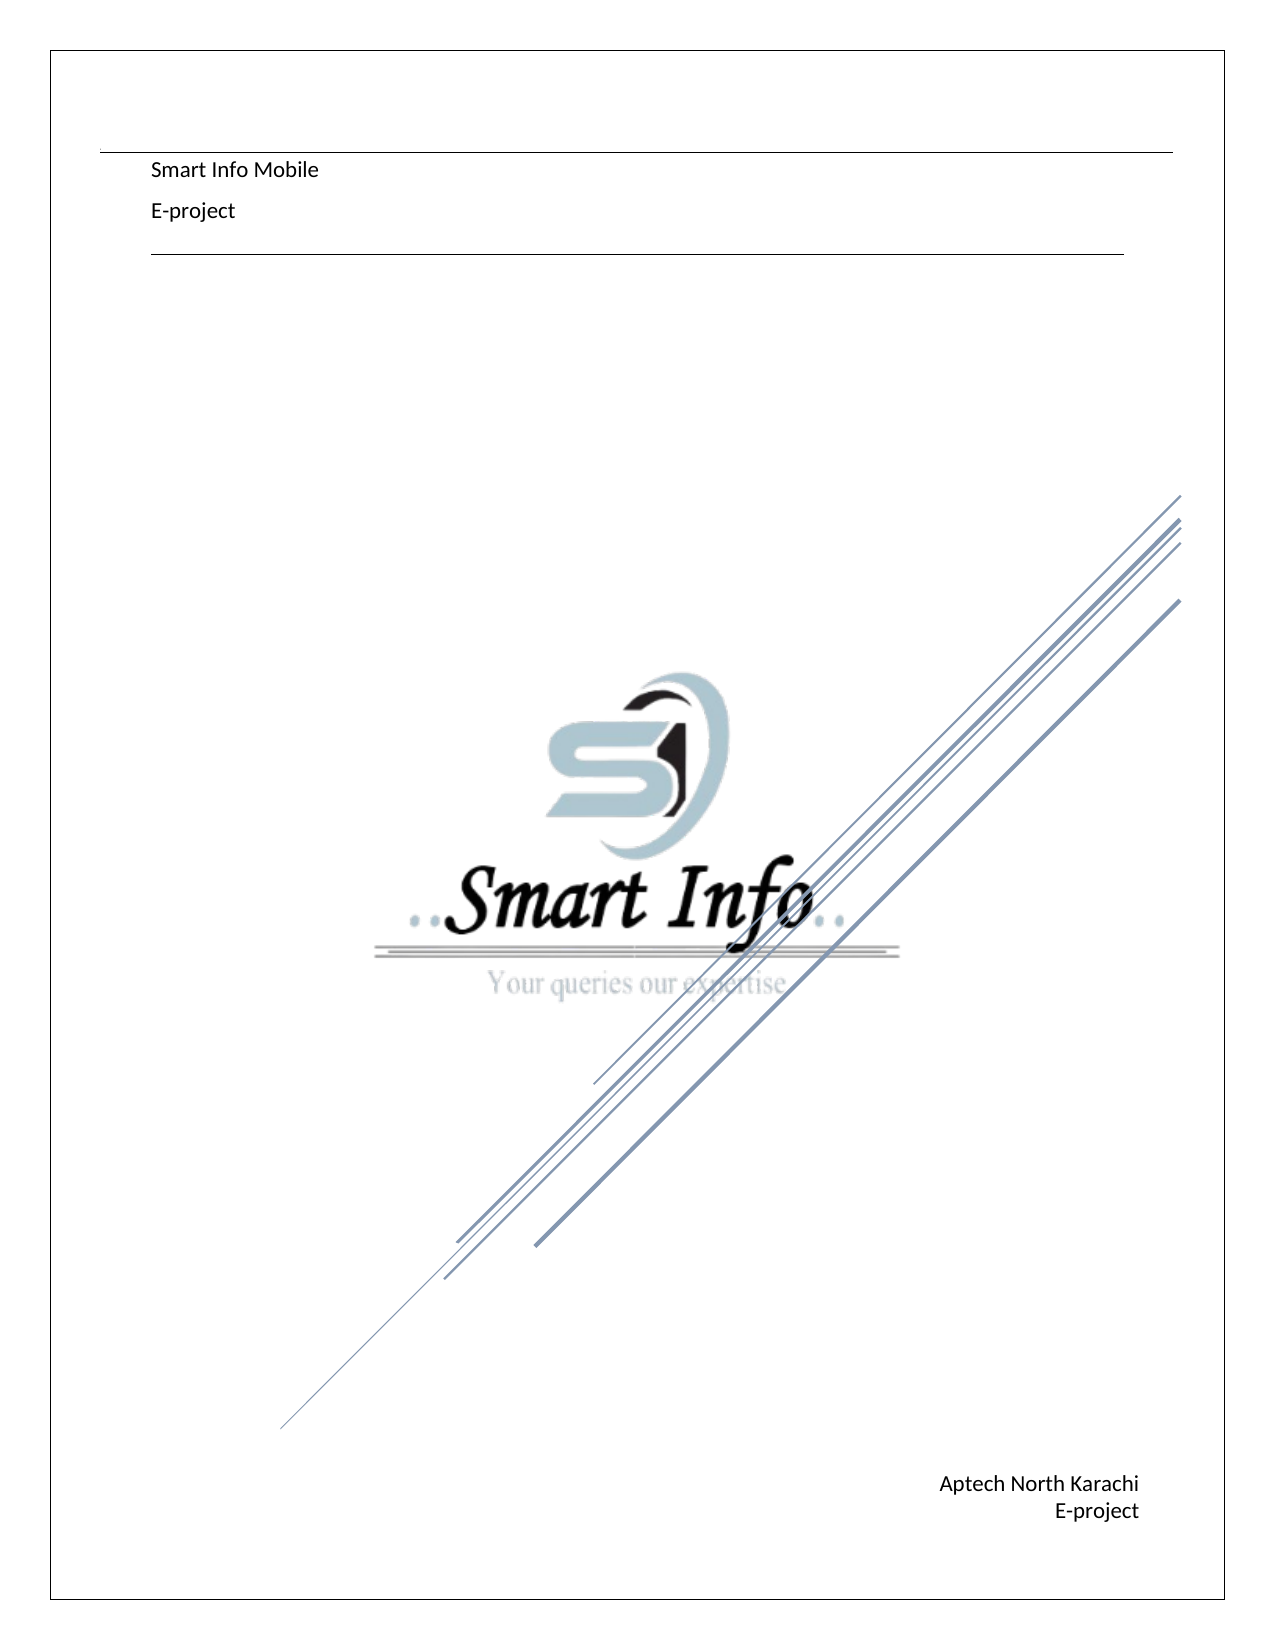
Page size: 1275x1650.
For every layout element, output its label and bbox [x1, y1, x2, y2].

picture [340, 620, 933, 1052]
picture [660, 779, 933, 1052]
picture [629, 747, 933, 1052]
picture [733, 852, 933, 1052]
picture [674, 794, 933, 1052]
picture [652, 771, 933, 1052]
